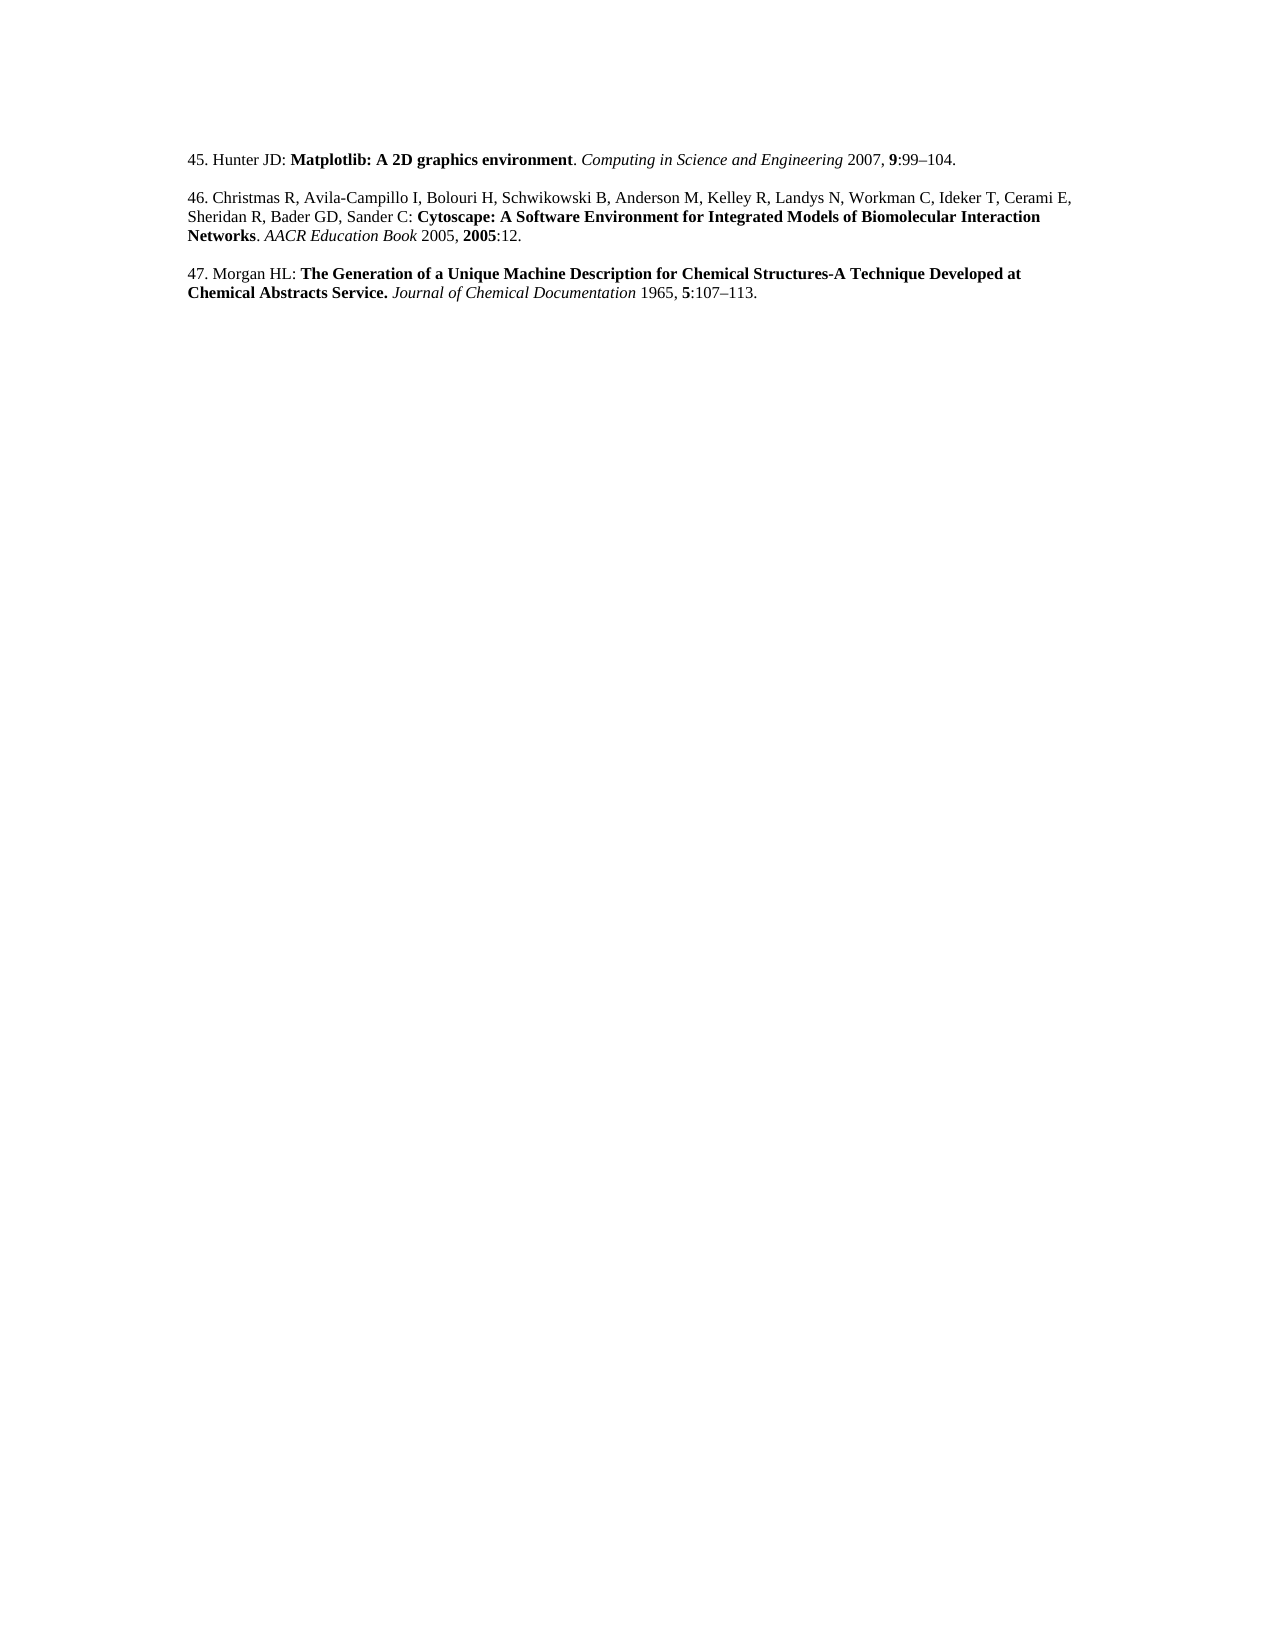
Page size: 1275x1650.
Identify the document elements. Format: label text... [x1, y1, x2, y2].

text 46. Christmas R, Avila-Campillo I, Bolouri H, Schwikowski B, Anderson M, Kelley R, Landys N, Workman C, Ideker T, Cerami E, Sheridan R, Bader GD, Sander C: Cytoscape: A Software Environment for Integrated Models of Biomolecular Interaction Networks. AACR Education Book 2005, 2005:12. [187, 188, 1087, 245]
text 47. Morgan HL: The Generation of a Unique Machine Description for Chemical Structures-A Technique Developed at Chemical Abstracts Service. Journal of Chemical Documentation 1965, 5:107–113. [187, 264, 1087, 302]
text 45. Hunter JD: Matplotlib: A 2D graphics environment. Computing in Science and Engineering 2007, 9:99–104. [187, 150, 1087, 169]
